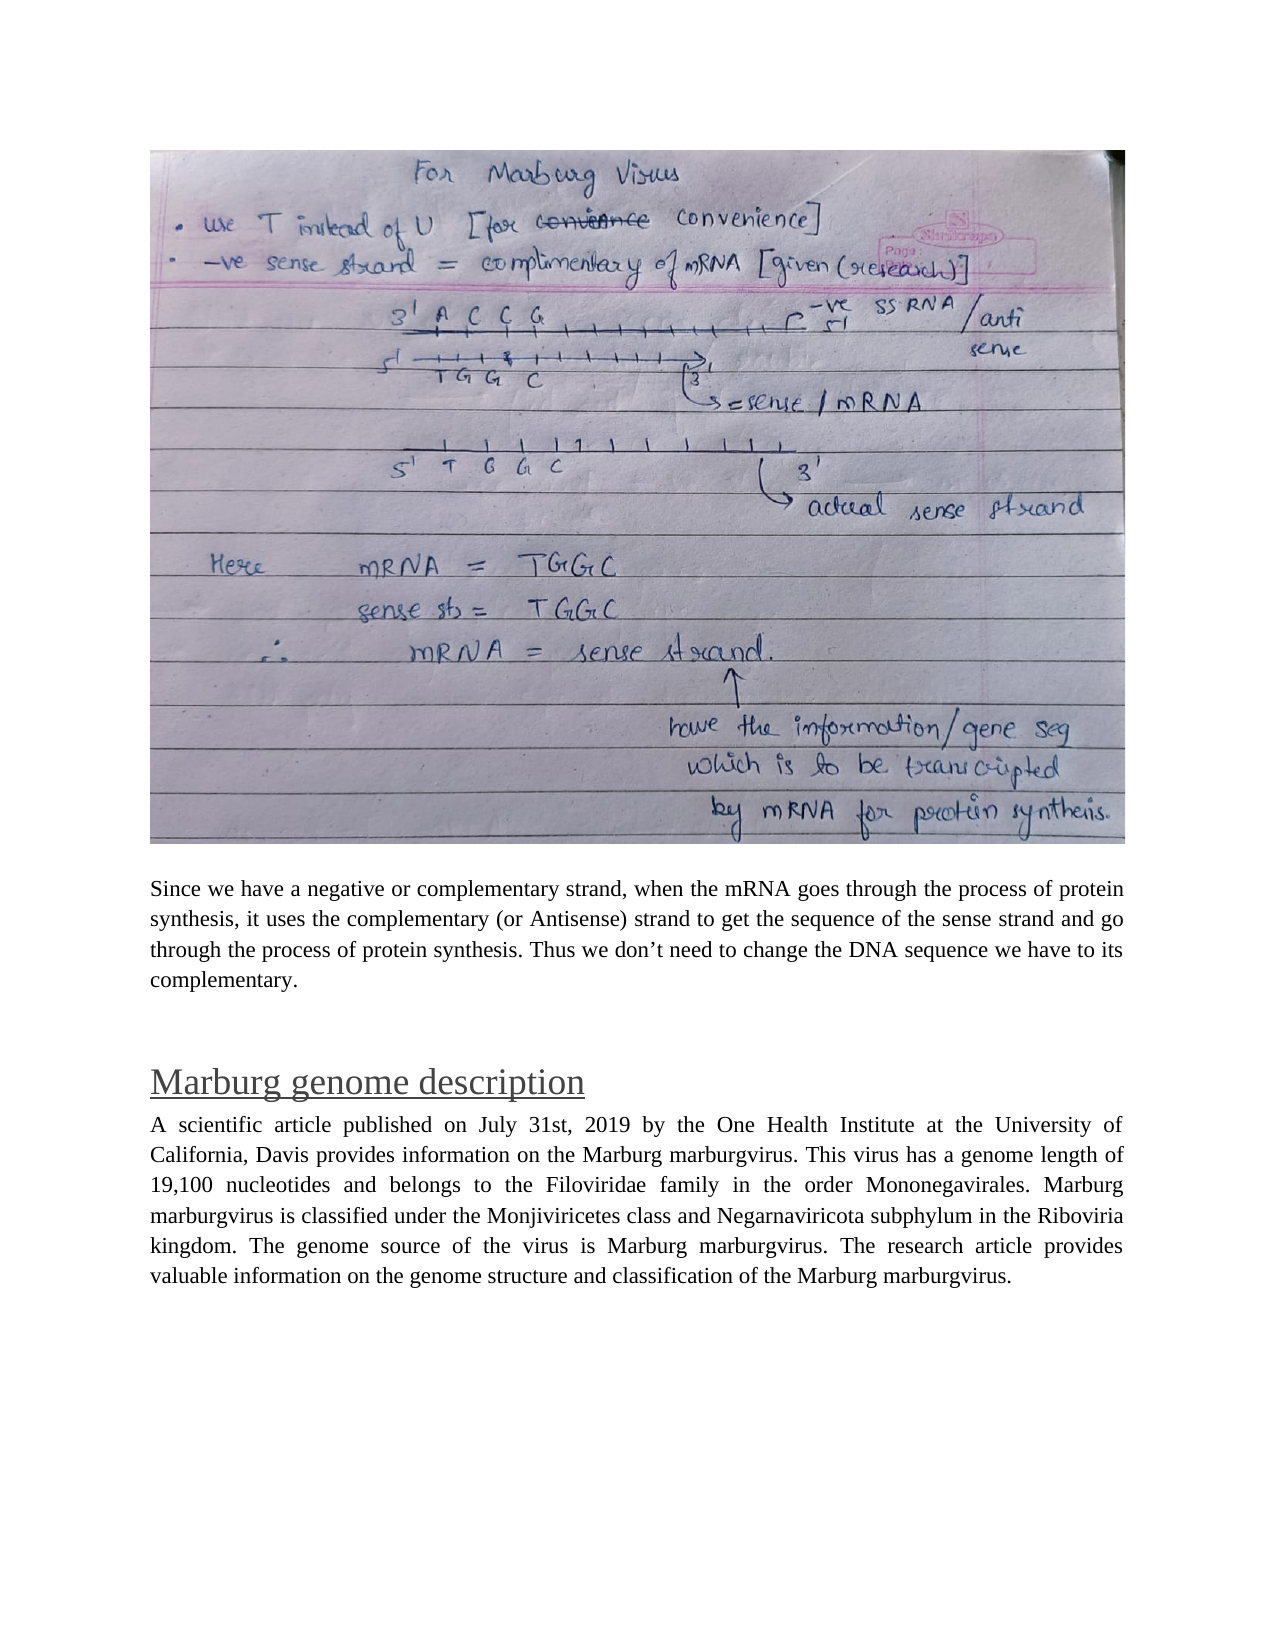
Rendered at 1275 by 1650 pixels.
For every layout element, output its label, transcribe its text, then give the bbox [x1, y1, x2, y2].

picture [150, 150, 1125, 844]
subtitle Marburg genome description [150, 1059, 1125, 1103]
text Since we have a negative or complementary strand, when the mRNA goes through the process of protein synthesis, it uses the complementary (or Antisense) strand to get the sequence of the sense strand and go through the process of protein synthesis. Thus we don’t need to change the DNA sequence we have to its complementary. [150, 875, 1125, 992]
text A scientific article published on July 31st, 2019 by the One Health Institute at the University of California, Davis provides information on the Marburg marburgvirus. This virus has a genome length of 19,100 nucleotides and belongs to the Filoviridae family in the order Mononegavirales. Marburg marburgvirus is classified under the Monjiviricetes class and Negarnaviricota subphylum in the Riboviria kingdom. The genome source of the virus is Marburg marburgvirus. The research article provides valuable information on the genome structure and classification of the Marburg marburgvirus. [150, 1111, 1125, 1288]
